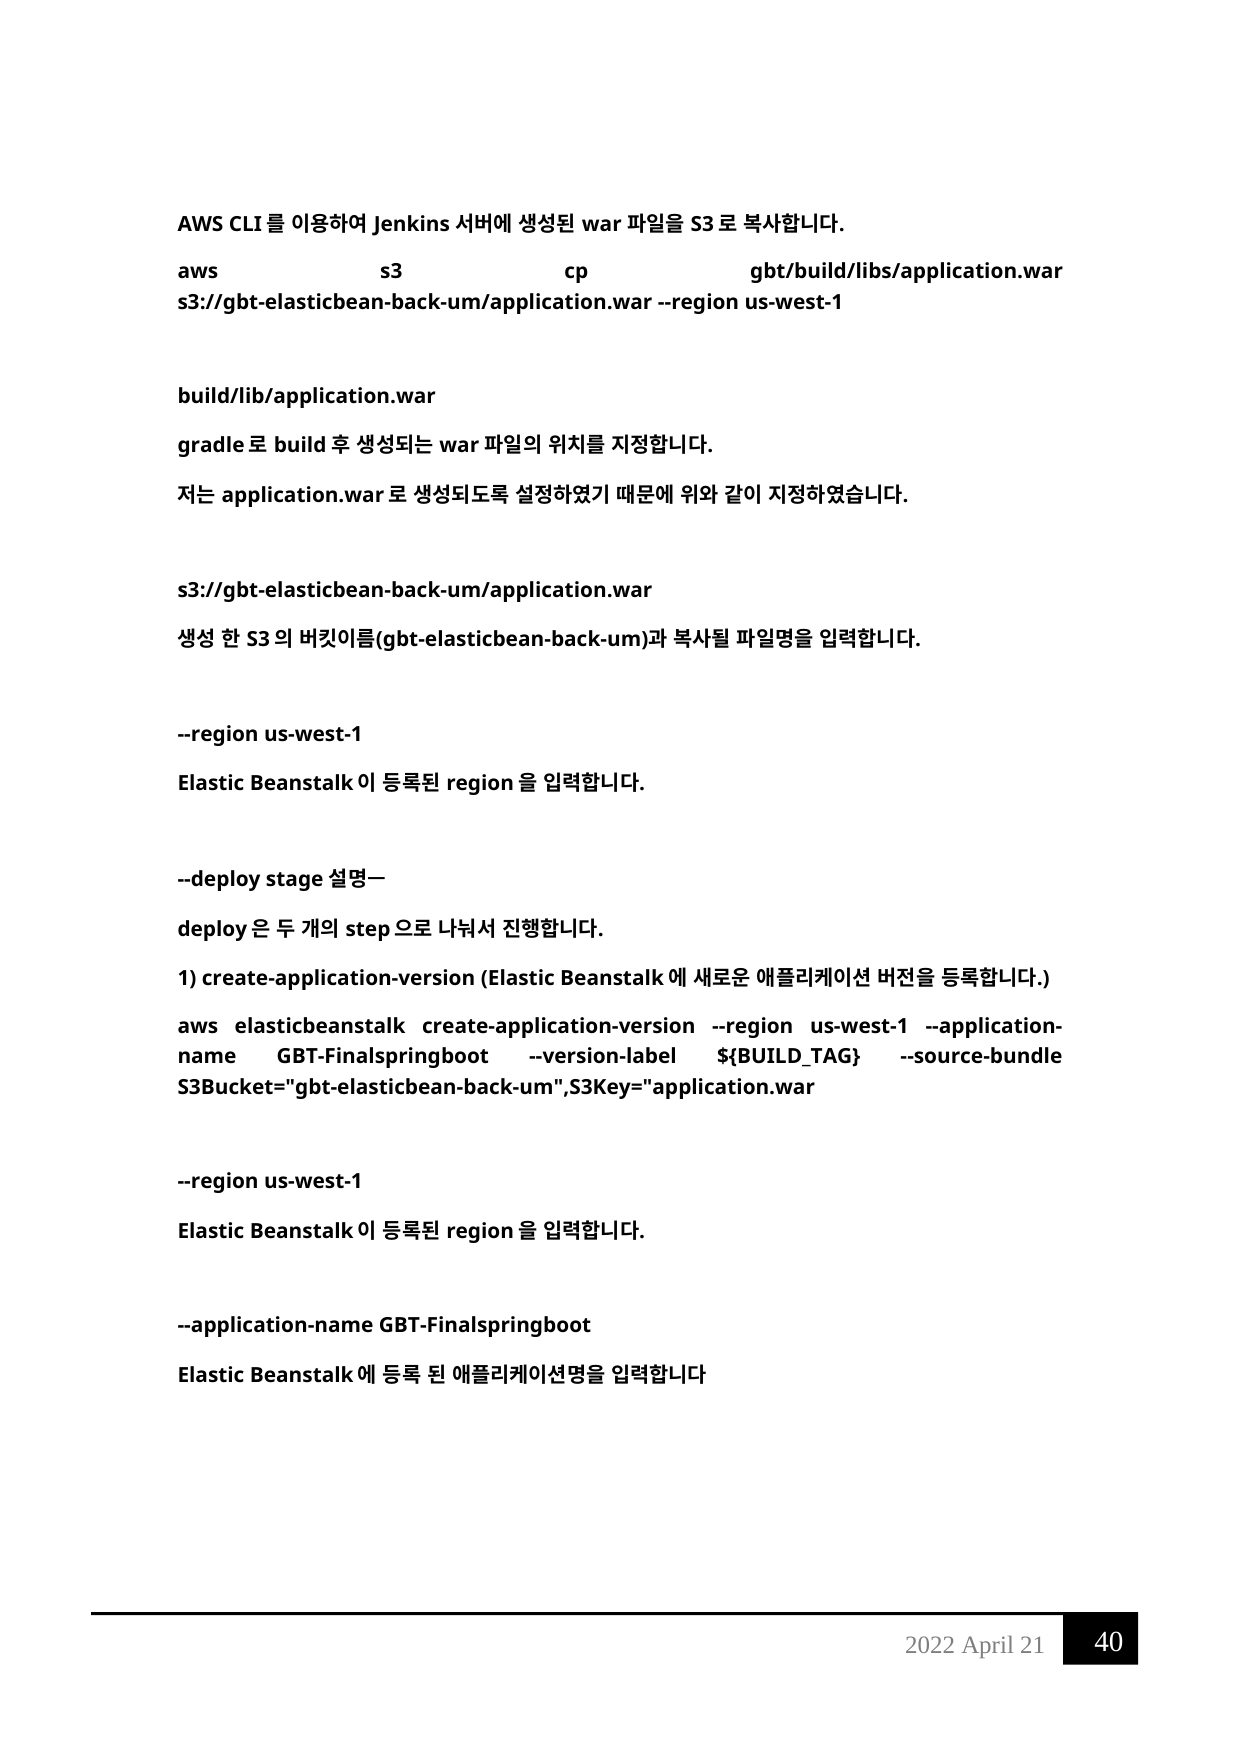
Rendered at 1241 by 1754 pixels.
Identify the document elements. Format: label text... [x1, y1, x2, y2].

text gradle로 build 후 생성되는 war 파일의 위치를 지정합니다. [177, 429, 1063, 459]
text deploy은 두 개의 step으로 나눠서 진행합니다. [177, 912, 1063, 942]
text aws s3 cp gbt/build/libs/application.war s3://gbt-elasticbean-back-um/application.war --region us-west-1 [177, 256, 1063, 315]
text 1) create-application-version (Elastic Beanstalk에 새로운 애플리케이션 버전을 등록합니다.) [177, 961, 1063, 992]
text aws elasticbeanstalk create-application-version --region us-west-1 --application-name GBT-Finalspringboot --version-label ${BUILD_TAG} --source-bundle S3Bucket="gbt-elasticbean-back-um",S3Key="application.war [177, 1011, 1063, 1100]
text --deploy stage 설명— [177, 863, 1063, 893]
text --application-name GBT-Finalspringboot [177, 1311, 1063, 1339]
text AWS CLI를 이용하여 Jenkins 서버에 생성된 war 파일을 S3로 복사합니다. [177, 207, 1063, 237]
text s3://gbt-elasticbean-back-um/application.war [177, 575, 1063, 603]
text Elastic Beanstalk이 등록된 region을 입력합니다. [177, 1214, 1063, 1244]
text 저는 application.war로 생성되도록 설정하였기 때문에 위와 같이 지정하였습니다. [177, 478, 1063, 508]
text Elastic Beanstalk에 등록 된 애플리케이션명을 입력합니다 [177, 1358, 1063, 1388]
text --region us-west-1 [177, 719, 1063, 747]
text Elastic Beanstalk이 등록된 region을 입력합니다. [177, 766, 1063, 796]
text --region us-west-1 [177, 1167, 1063, 1195]
text 생성 한 S3의 버킷이름(gbt-elasticbean-back-um)과 복사될 파일명을 입력합니다. [177, 622, 1063, 652]
text build/lib/application.war [177, 381, 1063, 410]
